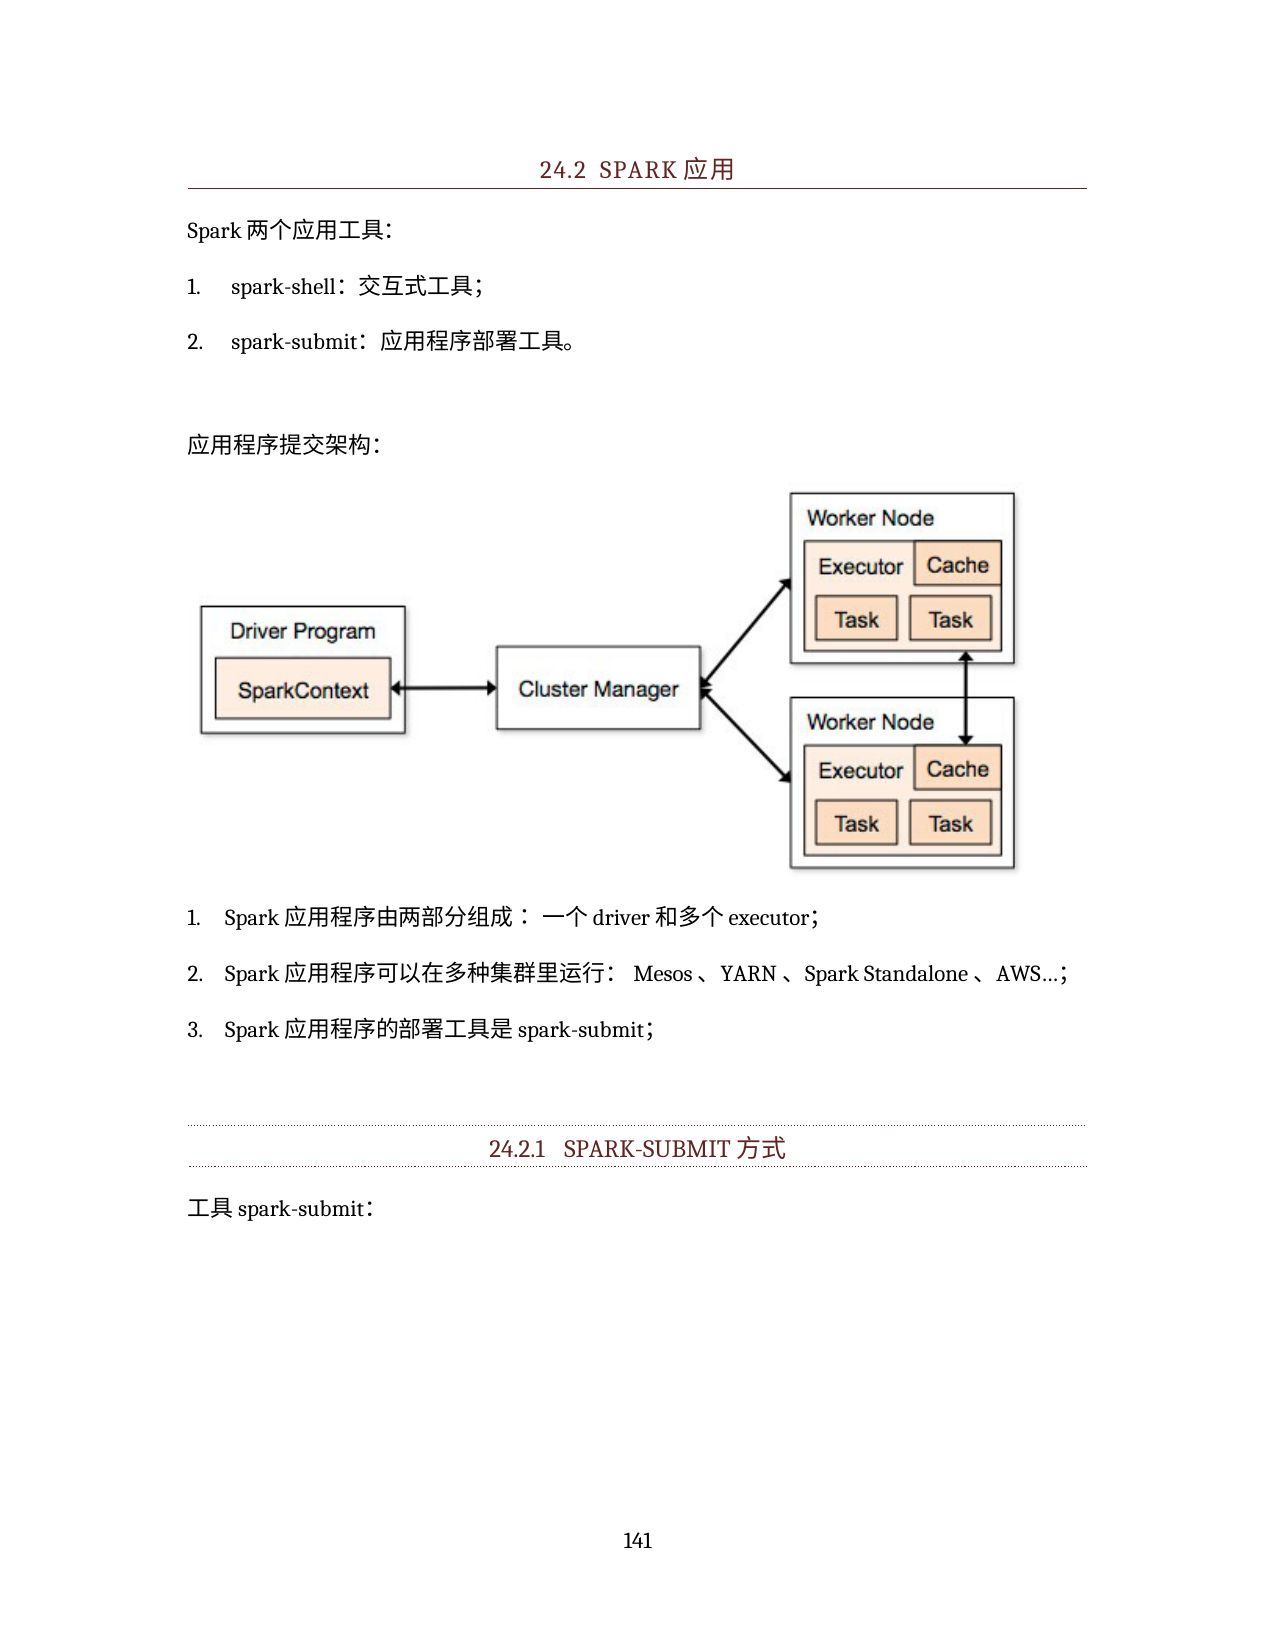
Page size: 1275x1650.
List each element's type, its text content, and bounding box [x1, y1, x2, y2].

text Spark两个应用工具： [187, 212, 1087, 245]
list Spark 应用程序由两部分组成： 一个driver 和多个executor； [187, 899, 1087, 932]
list spark-shell：交互式工具； [187, 268, 1087, 301]
text 工具spark-submit： [187, 1190, 1087, 1223]
list Spark 应用程序可以在多种集群里运行： Mesos 、YARN 、Spark Standalone 、AWS…； [187, 955, 1087, 988]
subtitle Spark-Submit方式 [187, 1125, 1087, 1167]
text 应用程序提交架构： [187, 427, 1087, 461]
subtitle Spark应用 [187, 150, 1087, 189]
list spark-submit：应用程序部署工具。 [187, 323, 1087, 356]
list Spark 应用程序的部署工具是spark-submit； [187, 1010, 1087, 1044]
